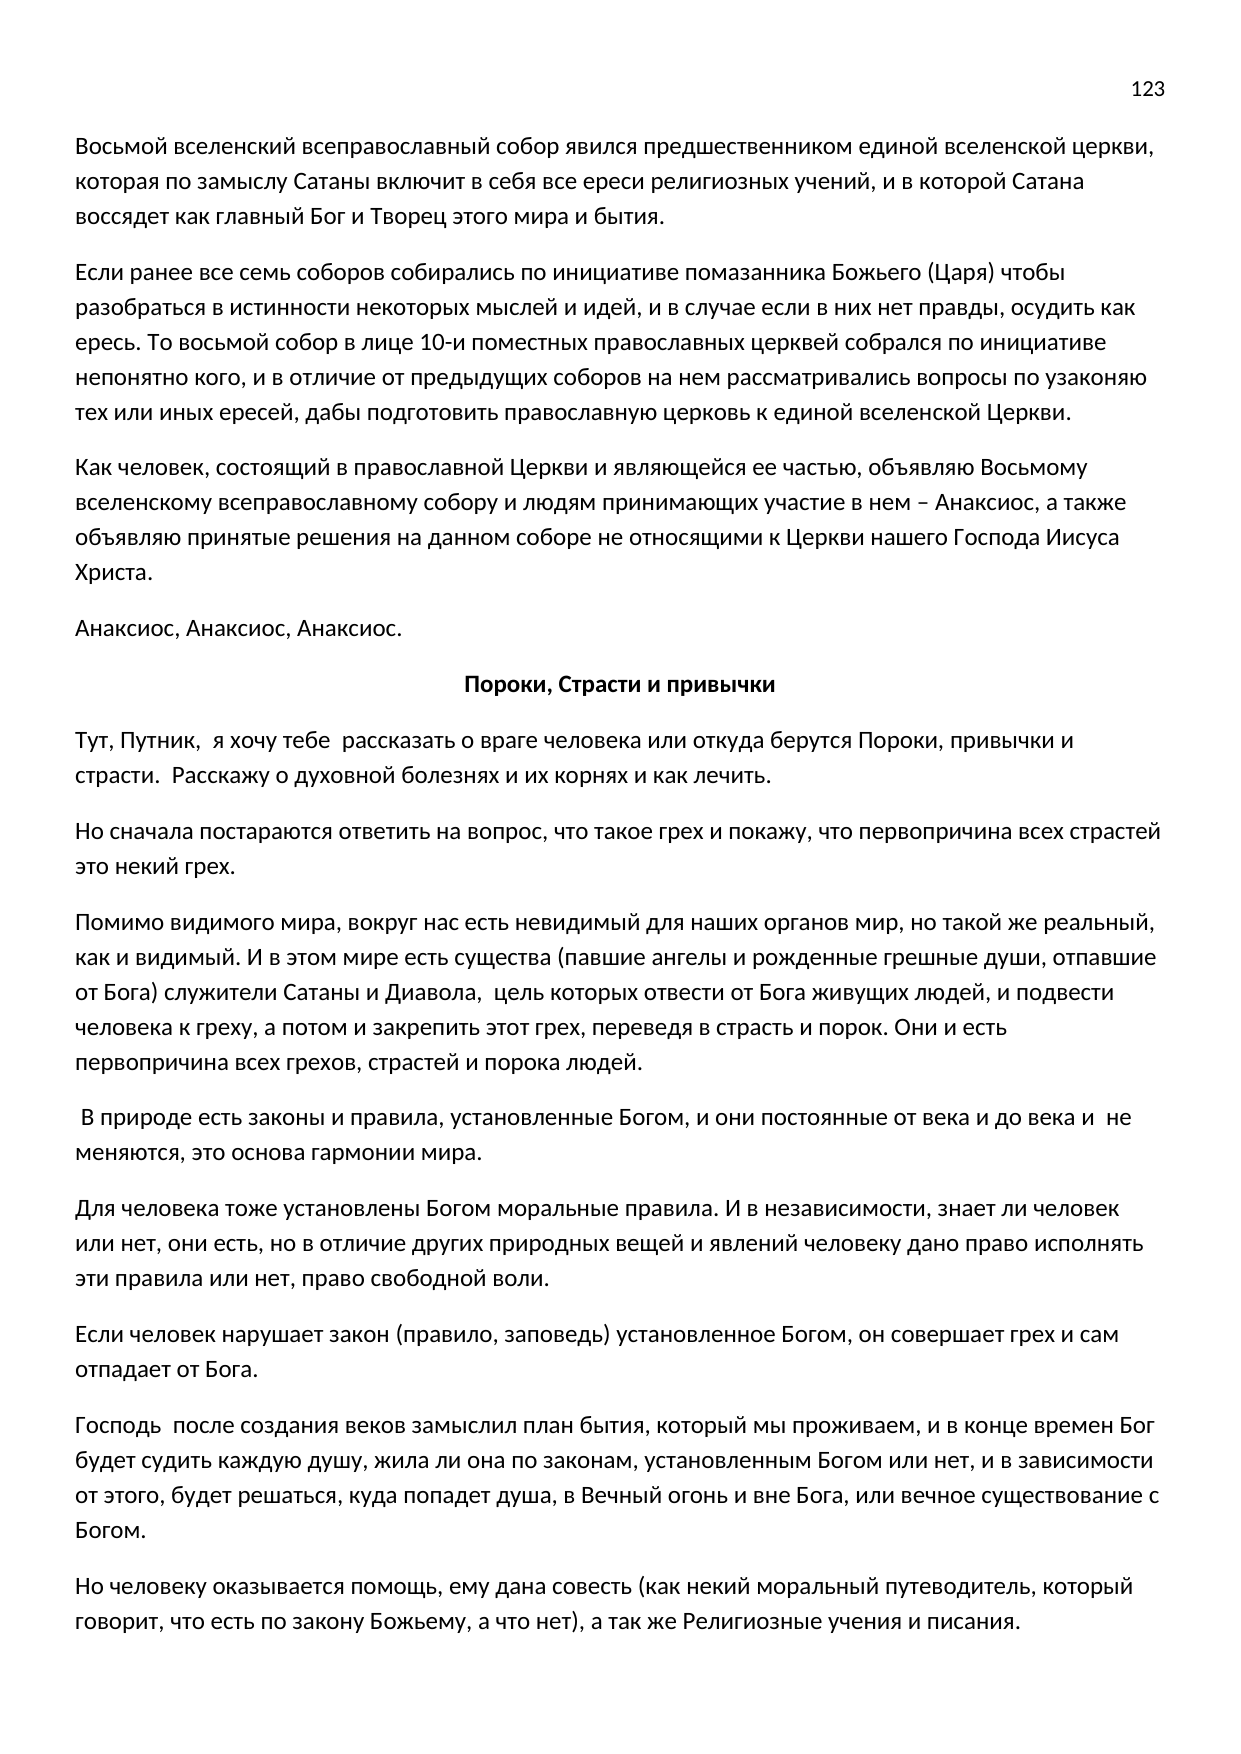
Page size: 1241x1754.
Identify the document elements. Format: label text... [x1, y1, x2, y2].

text Но сначала постараются ответить на вопрос, что такое грех и покажу, что первопричина всех страстей это некий грех. [75, 815, 1165, 880]
text Тут, Путник, я хочу тебе рассказать о враге человека или откуда берутся Пороки, привычки и страсти. Расскажу о духовной болезнях и их корнях и как лечить. [75, 724, 1165, 789]
text Если ранее все семь соборов собирались по инициативе помазанника Божьего (Царя) чтобы разобраться в истинности некоторых мыслей и идей, и в случае если в них нет правды, осудить как ересь. То восьмой собор в лице 10-и поместных православных церквей собрался по инициативе непонятно кого, и в отличие от предыдущих соборов на нем рассматривались вопросы по узаконяю тех или иных ересей, дабы подготовить православную церковь к единой вселенской Церкви. [75, 256, 1165, 426]
text В природе есть законы и правила, установленные Богом, и они постоянные от века и до века и не меняются, это основа гармонии мира. [75, 1101, 1165, 1167]
text Как человек, состоящий в православной Церкви и являющейся ее частью, объявляю Восьмому вселенскому всеправославному собору и людям принимающих участие в нем – Анаксиос, а также объявляю принятые решения на данном соборе не относящими к Церкви нашего Господа Иисуса Христа. [75, 451, 1165, 587]
text Восьмой вселенский всеправославный собор явился предшественником единой вселенской церкви, которая по замыслу Сатаны включит в себя все ереси религиозных учений, и в которой Сатана воссядет как главный Бог и Творец этого мира и бытия. [75, 130, 1165, 230]
text Для человека тоже установлены Богом моральные правила. И в независимости, знает ли человек или нет, они есть, но в отличие других природных вещей и явлений человеку дано право исполнять эти правила или нет, право свободной воли. [75, 1192, 1165, 1293]
text Если человек нарушает закон (правило, заповедь) установленное Богом, он совершает грех и сам отпадает от Бога. [75, 1318, 1165, 1384]
text Пороки, Страсти и привычки [75, 668, 1165, 699]
text Анаксиос, Анаксиос, Анаксиос. [75, 612, 1165, 643]
text Но человеку оказывается помощь, ему дана совесть (как некий моральный путеводитель, который говорит, что есть по закону Божьему, а что нет), а так же Религиозные учения и писания. [75, 1570, 1165, 1635]
text Господь после создания веков замыслил план бытия, который мы проживаем, и в конце времен Бог будет судить каждую душу, жила ли она по законам, установленным Богом или нет, и в зависимости от этого, будет решаться, куда попадет душа, в Вечный огонь и вне Бога, или вечное существование с Богом. [75, 1409, 1165, 1544]
text Помимо видимого мира, вокруг нас есть невидимый для наших органов мир, но такой же реальный, как и видимый. И в этом мире есть существа (павшие ангелы и рожденные грешные души, отпавшие от Бога) служители Сатаны и Диавола, цель которых отвести от Бога живущих людей, и подвести человека к греху, а потом и закрепить этот грех, переведя в страсть и порок. Они и есть первопричина всех грехов, страстей и порока людей. [75, 906, 1165, 1076]
